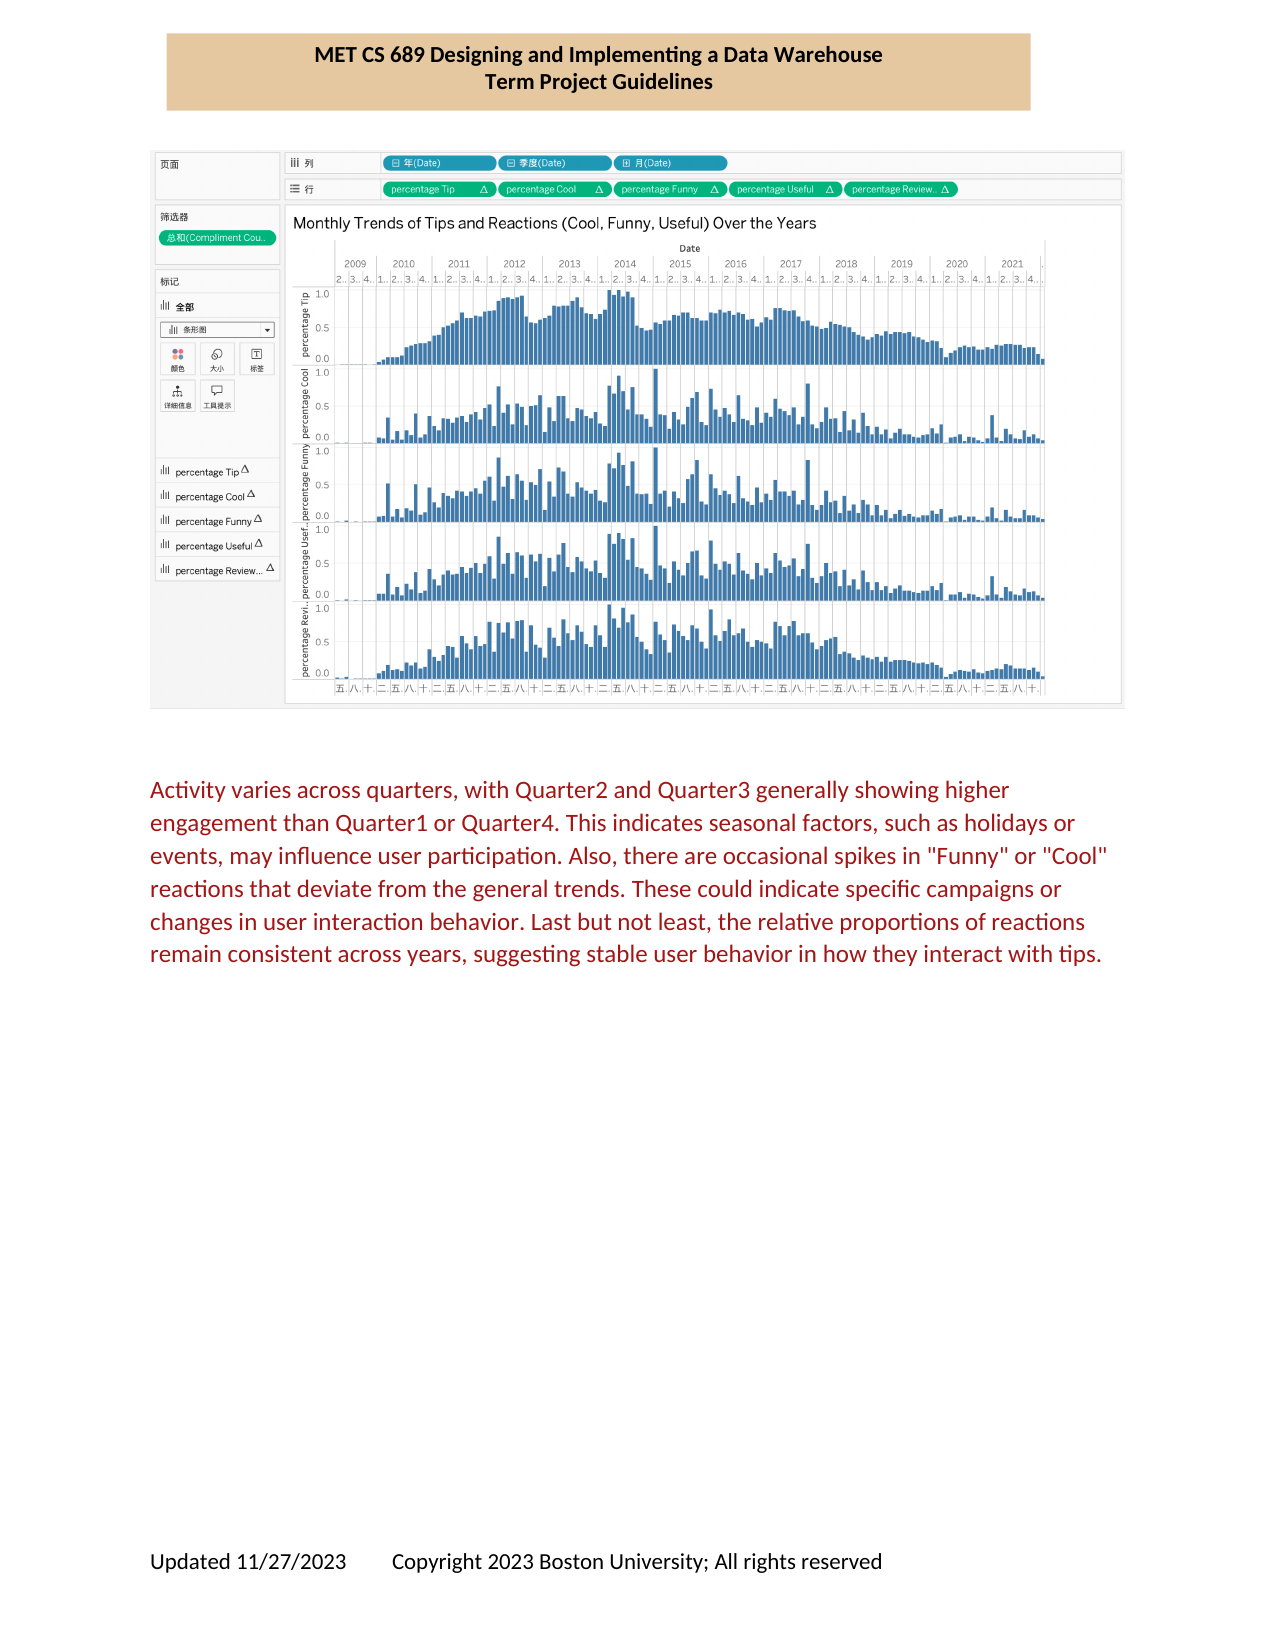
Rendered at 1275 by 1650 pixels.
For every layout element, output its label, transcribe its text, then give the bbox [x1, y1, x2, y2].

picture [150, 150, 1125, 709]
text Activity varies across quarters, with Quarter2 and Quarter3 generally showing higher engagement than Quarter1 or Quarter4. This indicates seasonal factors, such as holidays or events, may influence user participation. Also, there are occasional spikes in "Funny" or "Cool" reactions that deviate from the general trends. These could indicate specific campaigns or changes in user interaction behavior. Last but not least, the relative proportions of reactions remain consistent across years, suggesting stable user behavior in how they interact with tips. [150, 774, 1125, 969]
